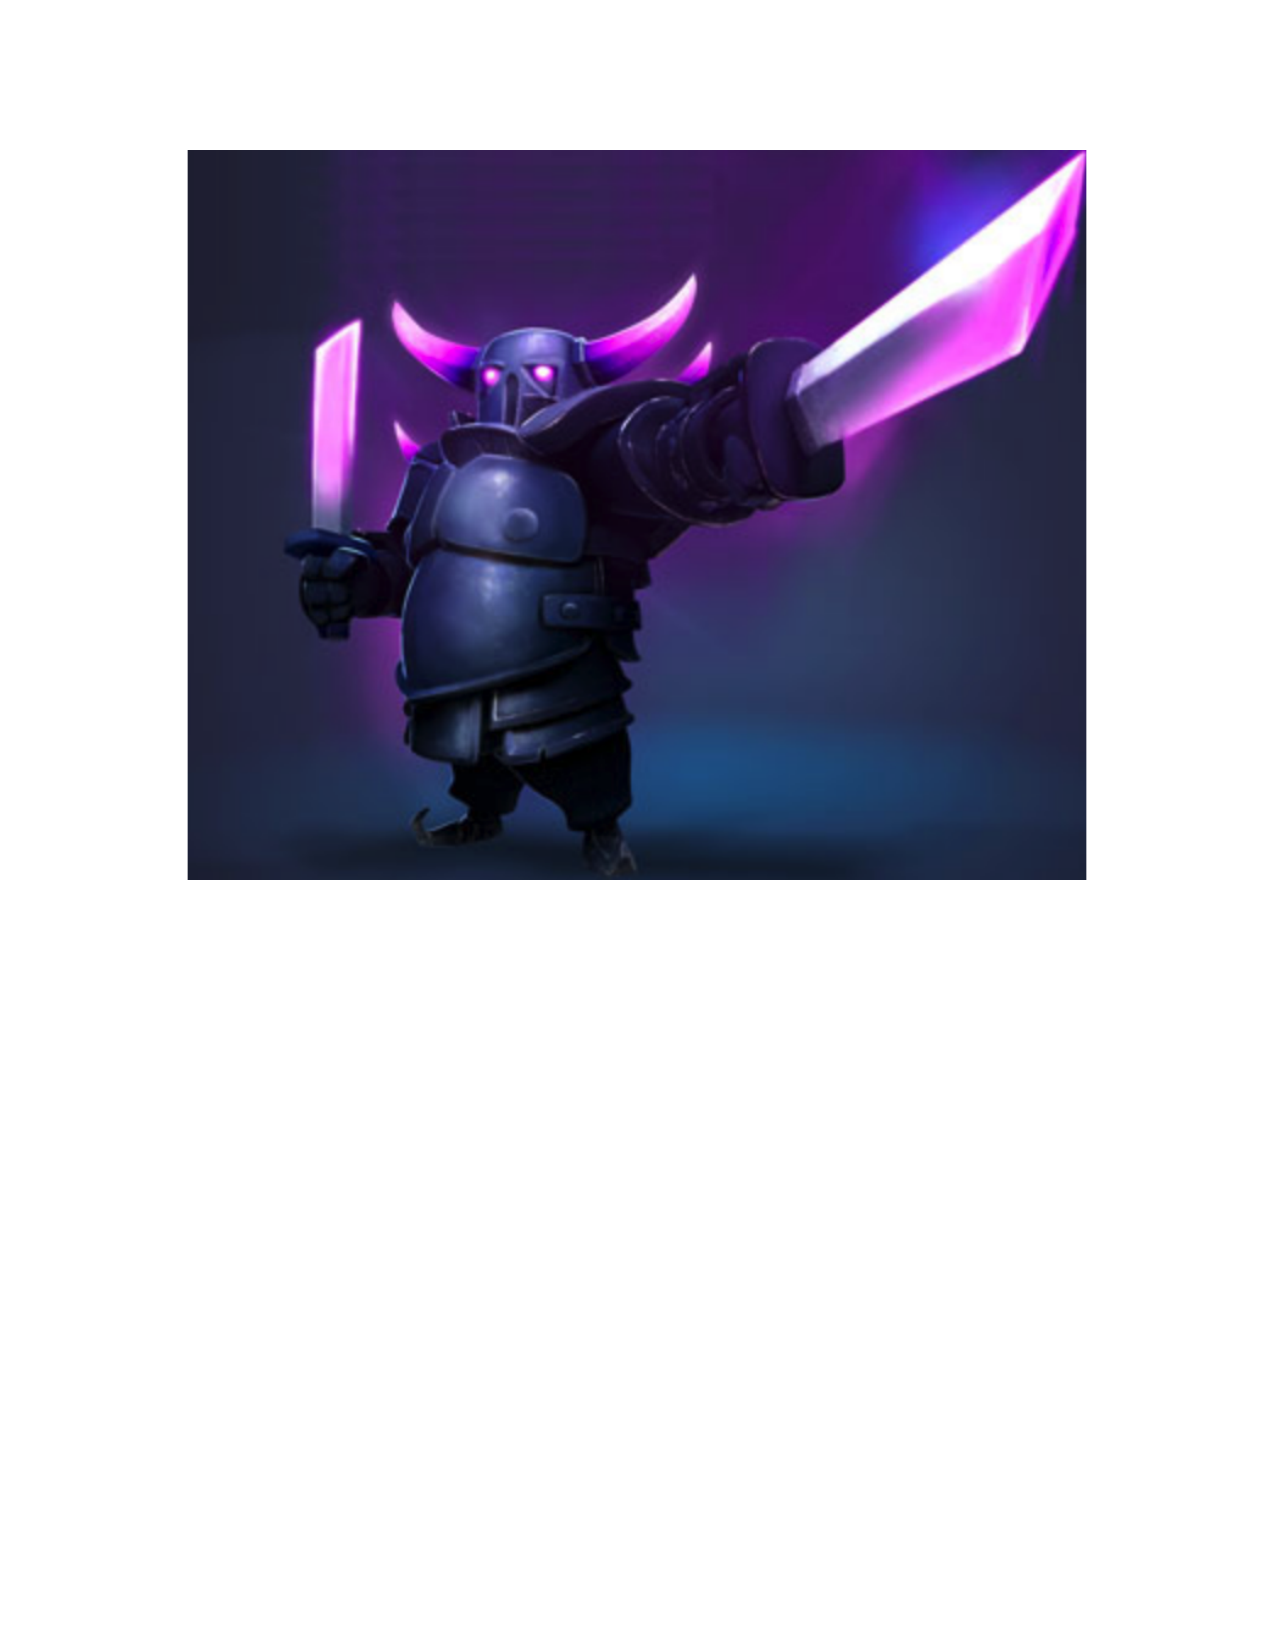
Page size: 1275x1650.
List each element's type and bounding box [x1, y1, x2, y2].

picture [187, 150, 1087, 880]
